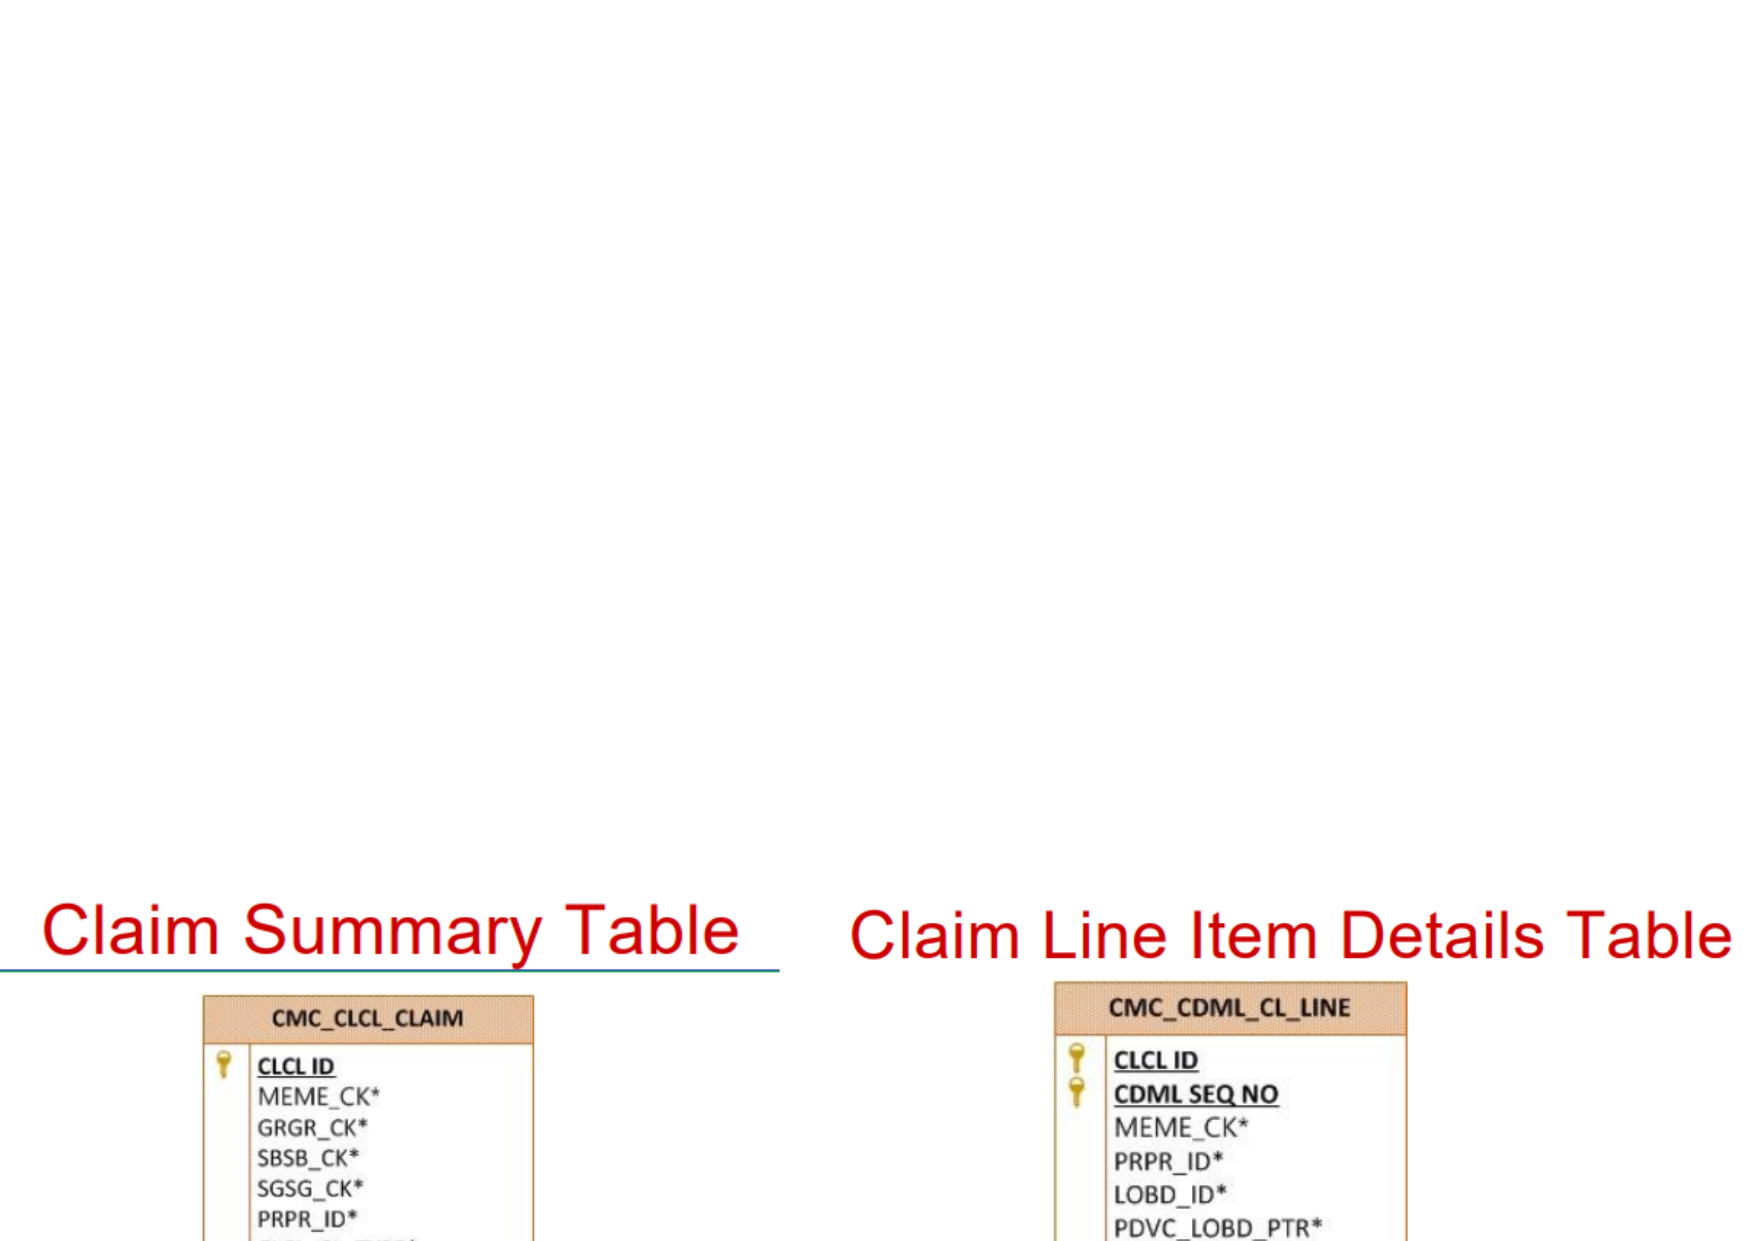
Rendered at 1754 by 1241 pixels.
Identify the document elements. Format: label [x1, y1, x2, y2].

picture [839, 887, 1754, 1241]
picture [0, 858, 780, 1241]
